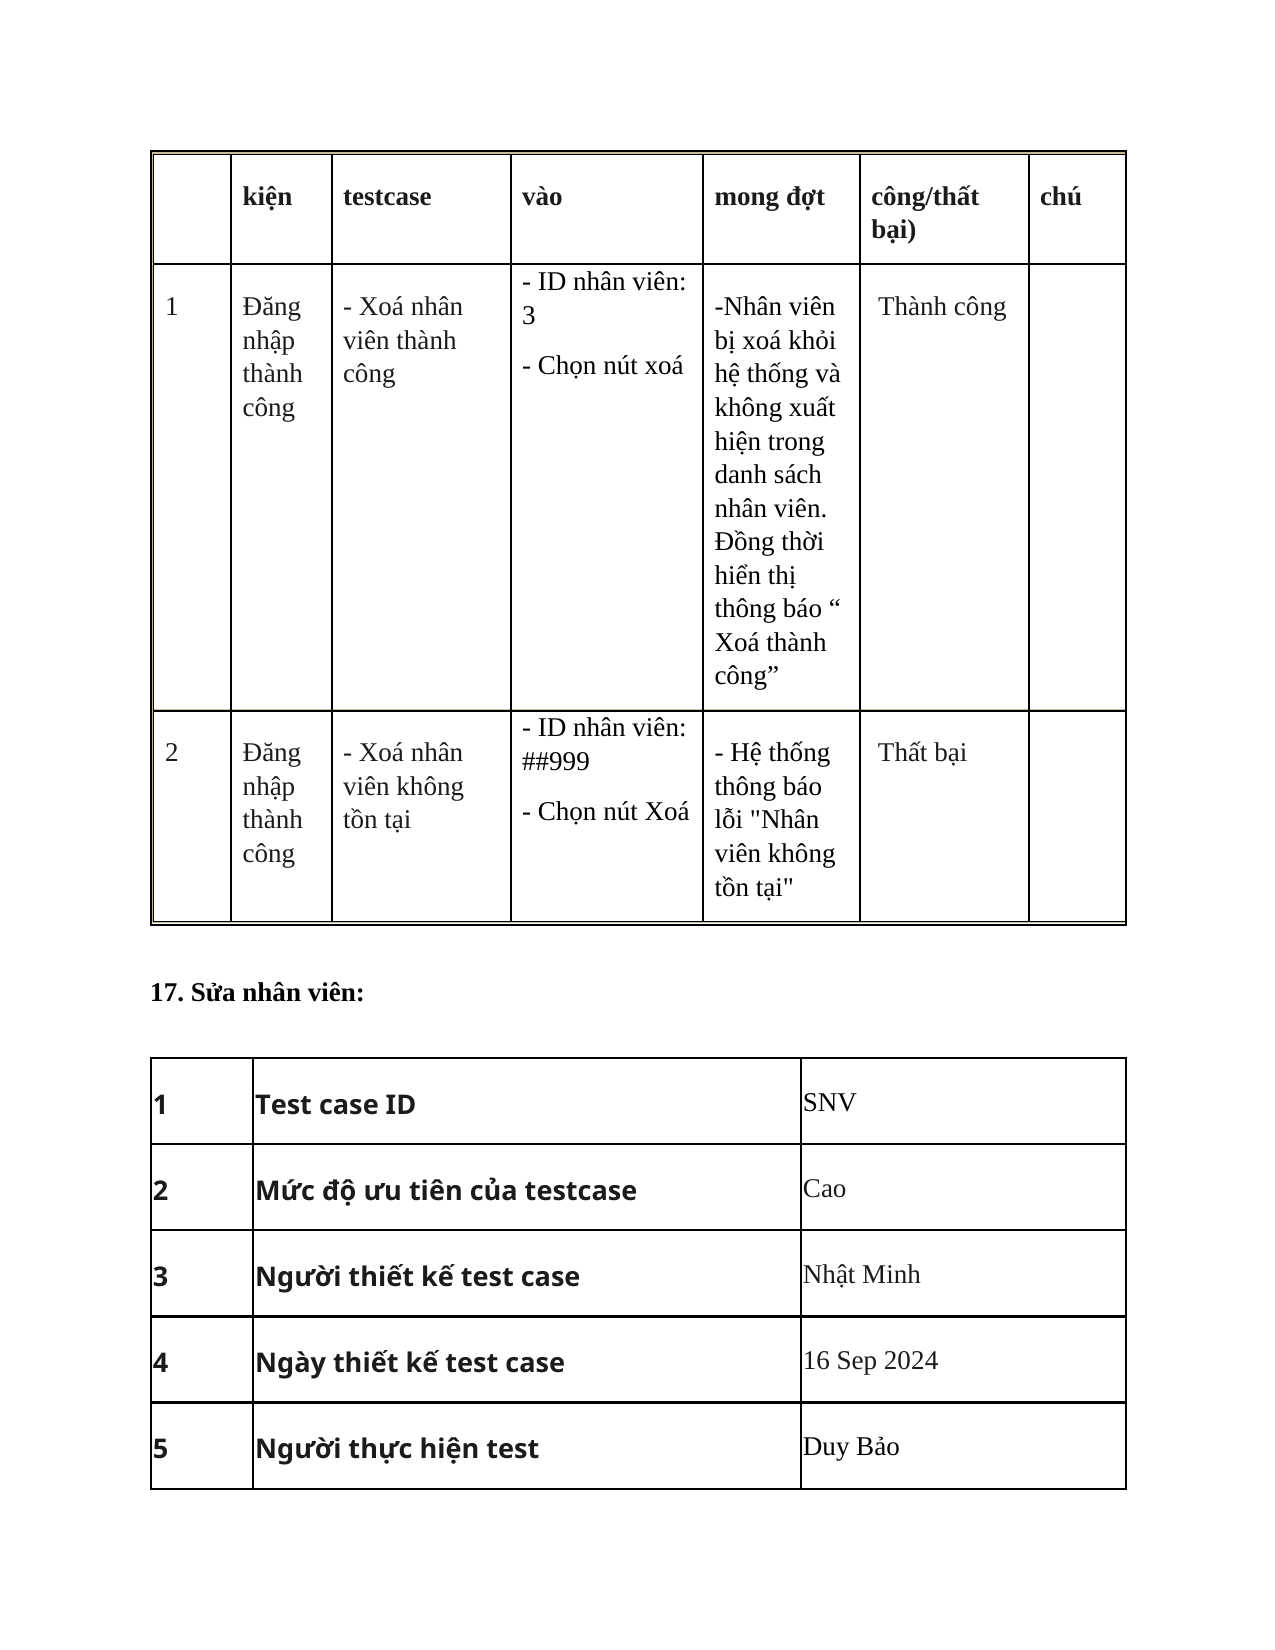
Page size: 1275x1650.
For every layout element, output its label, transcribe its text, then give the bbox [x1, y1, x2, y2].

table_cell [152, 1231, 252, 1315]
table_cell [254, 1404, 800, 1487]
list Sửa nhân viên: [150, 976, 1125, 1007]
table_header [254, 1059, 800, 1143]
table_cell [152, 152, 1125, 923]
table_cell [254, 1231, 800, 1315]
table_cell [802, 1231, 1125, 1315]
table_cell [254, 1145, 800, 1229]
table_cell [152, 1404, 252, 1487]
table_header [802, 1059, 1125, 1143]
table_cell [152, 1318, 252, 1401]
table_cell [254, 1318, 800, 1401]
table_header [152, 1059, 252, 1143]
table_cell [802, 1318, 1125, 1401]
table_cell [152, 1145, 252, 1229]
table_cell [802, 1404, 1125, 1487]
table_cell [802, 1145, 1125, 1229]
